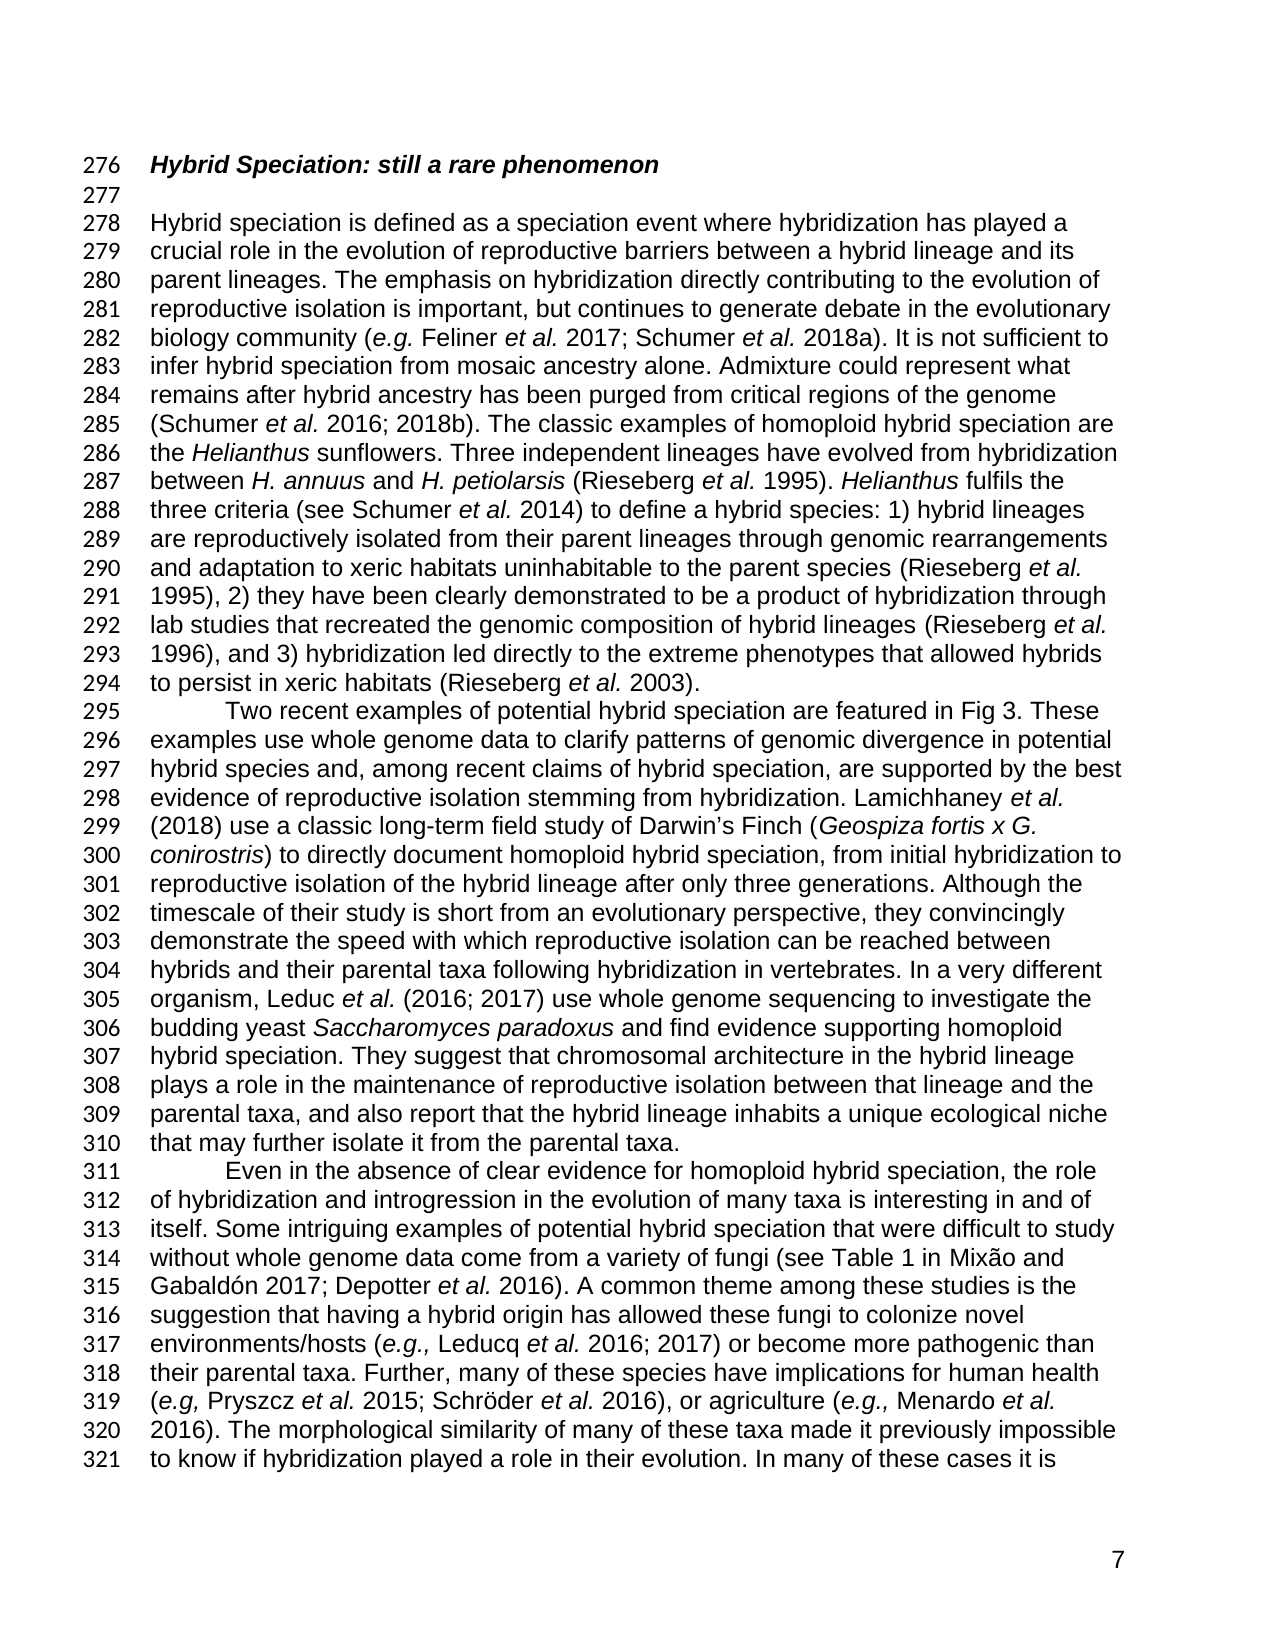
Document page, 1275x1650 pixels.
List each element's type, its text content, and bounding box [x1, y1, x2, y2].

text Hybrid speciation is defined as a speciation event where hybridization has played a crucial role in the evolution of reproductive barriers between a hybrid lineage and its parent lineages. The emphasis on hybridization directly contributing to the evolution of reproductive isolation is important, but continues to generate debate in the evolutionary biology community (e.g. Feliner et al. 2017; Schumer et al. 2018a). It is not sufficient to infer hybrid speciation from mosaic ancestry alone. Admixture could represent what remains after hybrid ancestry has been purged from critical regions of the genome (Schumer et al. 2016; 2018b). The classic examples of homoploid hybrid speciation are the Helianthus sunflowers. Three independent lineages have evolved from hybridization between H. annuus and H. petiolarsis (Rieseberg et al. 1995). Helianthus fulfils the three criteria (see Schumer et al. 2014) to define a hybrid species: 1) hybrid lineages are reproductively isolated from their parent lineages through genomic rearrangements and adaptation to xeric habitats uninhabitable to the parent species (Rieseberg et al. 1995), 2) they have been clearly demonstrated to be a product of hybridization through lab studies that recreated the genomic composition of hybrid lineages (Rieseberg et al. 1996), and 3) hybridization led directly to the extreme phenotypes that allowed hybrids to persist in xeric habitats (Rieseberg et al. 2003). [150, 207, 1125, 696]
text Two recent examples of potential hybrid speciation are featured in Fig 3. These examples use whole genome data to clarify patterns of genomic divergence in potential hybrid species and, among recent claims of hybrid speciation, are supported by the best evidence of reproductive isolation stemming from hybridization. Lamichhaney et al. (2018) use a classic long-term field study of Darwin’s Finch (Geospiza fortis x G. conirostris) to directly document homoploid hybrid speciation, from initial hybridization to reproductive isolation of the hybrid lineage after only three generations. Although the timescale of their study is short from an evolutionary perspective, they convincingly demonstrate the speed with which reproductive isolation can be reached between hybrids and their parental taxa following hybridization in vertebrates. In a very different organism, Leduc et al. (2016; 2017) use whole genome sequencing to investigate the budding yeast Saccharomyces paradoxus and find evidence supporting homoploid hybrid speciation. They suggest that chromosomal architecture in the hybrid lineage plays a role in the maintenance of reproductive isolation between that lineage and the parental taxa, and also report that the hybrid lineage inhabits a unique ecological niche that may further isolate it from the parental taxa. [150, 696, 1125, 1156]
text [150, 1156, 1125, 1472]
text Hybrid Speciation: still a rare phenomenon [150, 150, 1125, 179]
